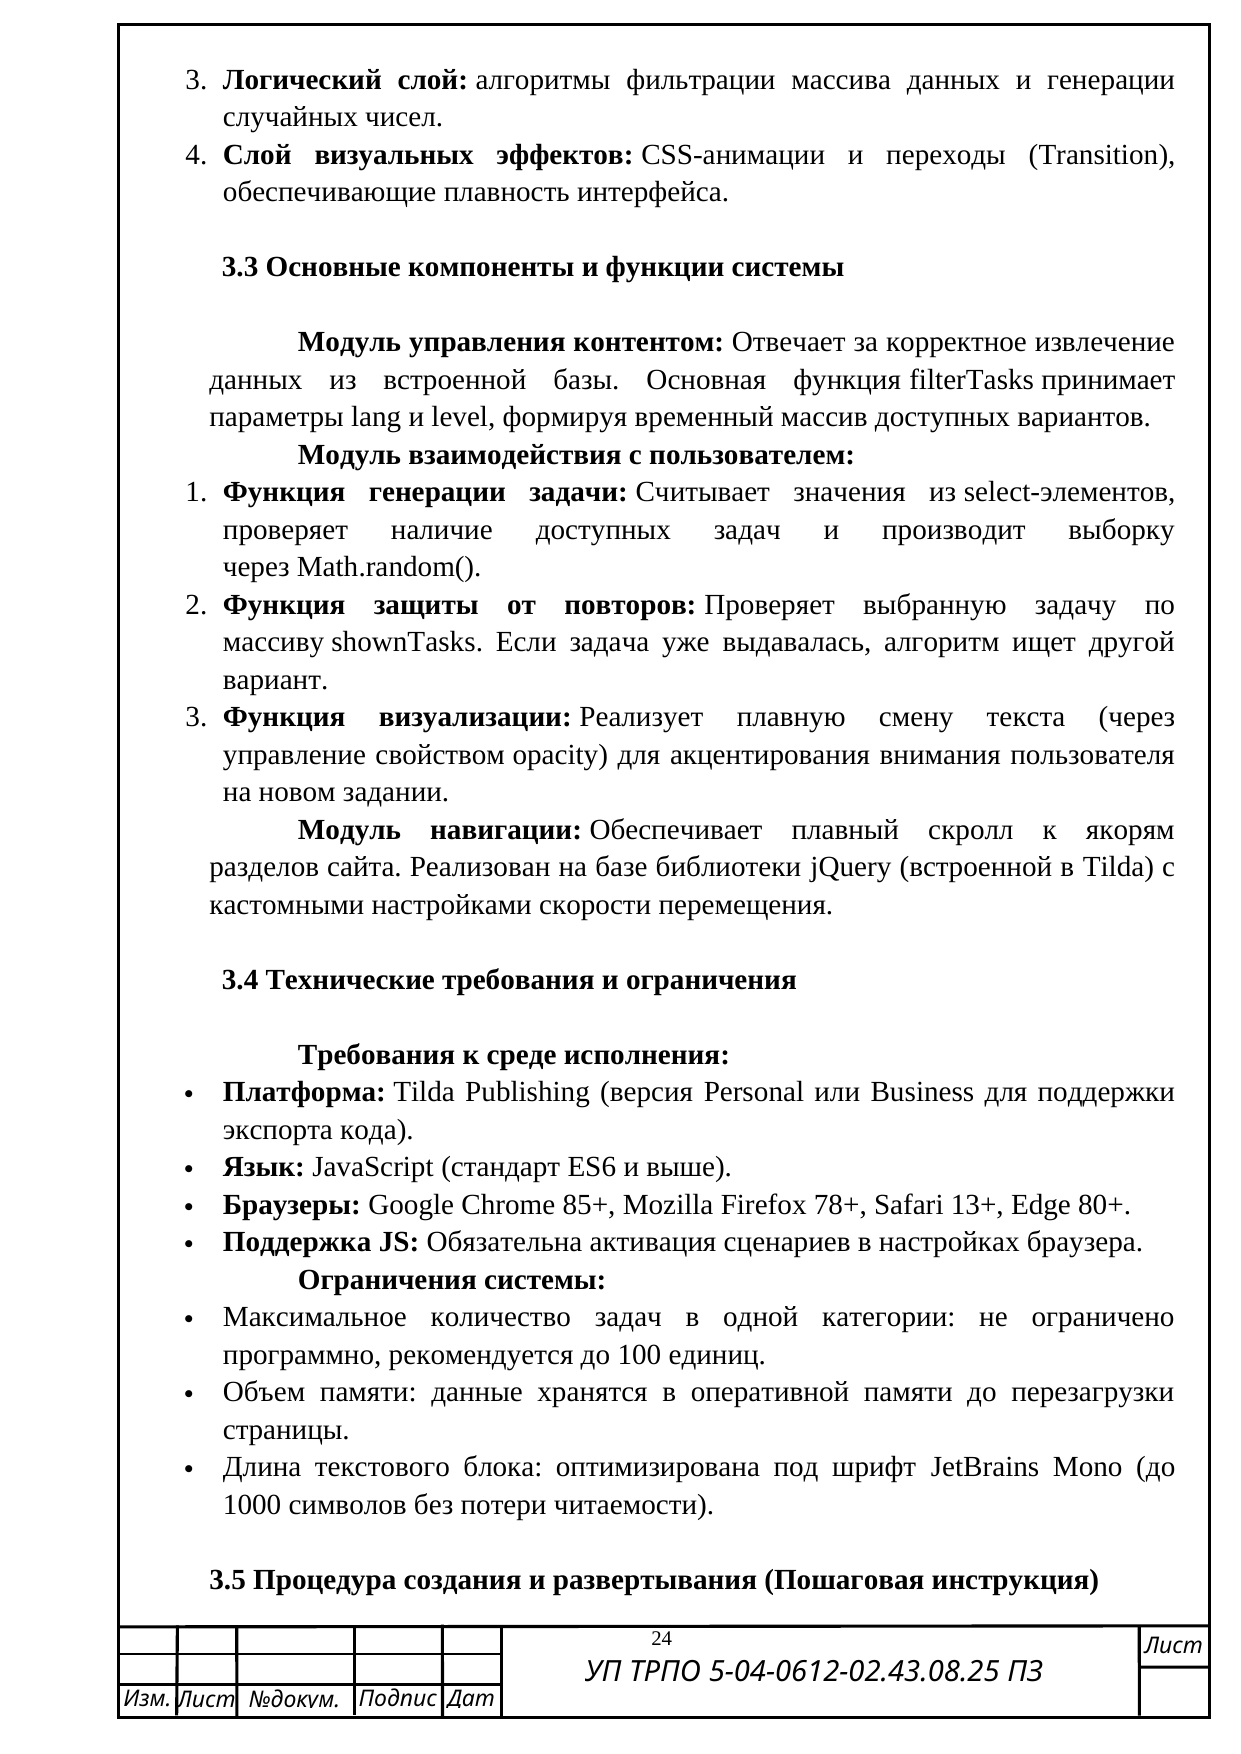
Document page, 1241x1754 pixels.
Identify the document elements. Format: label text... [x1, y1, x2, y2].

list Язык: JavaScript (стандарт ES6 и выше). [185, 1147, 1175, 1184]
list Браузеры: Google Chrome 85+, Mozilla Firefox 78+, Safari 13+, Edge 80+. [185, 1184, 1175, 1222]
list Объем памяти: данные хранятся в оперативной памяти до перезагрузки страницы. [185, 1372, 1175, 1447]
list Логический слой: алгоритмы фильтрации массива данных и генерации случайных чисел. [185, 59, 1175, 134]
text 3.3 Основные компоненты и функции системы [162, 247, 1175, 284]
list Функция визуализации: Реализует плавную смену текста (через управление свойством opacity) для акцентирования внимания пользователя на новом задании. [185, 697, 1175, 809]
list Длина текстового блока: оптимизирована под шрифт JetBrains Mono (до 1000 символов без потери читаемости). [185, 1447, 1175, 1522]
list Слой визуальных эффектов: CSS-анимации и переходы (Transition), обеспечивающие плавность интерфейса. [185, 134, 1175, 209]
list Платформа: Tilda Publishing (версия Personal или Business для поддержки экспорта кода). [185, 1072, 1175, 1147]
text 3.4 Технические требования и ограничения [162, 959, 1175, 997]
text Модуль навигации: Обеспечивает плавный скролл к якорям разделов сайта. Реализован на базе библиотеки jQuery (встроенной в Tilda) с кастомными настройками скорости перемещения. [209, 809, 1175, 922]
list Функция защиты от повторов: Проверяет выбранную задачу по массиву shownTasks. Если задача уже выдавалась, алгоритм ищет другой вариант. [185, 584, 1175, 697]
text Модуль взаимодействия с пользователем: [209, 434, 1175, 472]
text Модуль управления контентом: Отвечает за корректное извлечение данных из встроенной базы. Основная функция filterTasks принимает параметры lang и level, формируя временный массив доступных вариантов. [209, 322, 1175, 434]
list Максимальное количество задач в одной категории: не ограничено программно, рекомендуется до 100 единиц. [185, 1297, 1175, 1372]
text Требования к среде исполнения: [209, 1034, 1175, 1072]
list Функция генерации задачи: Считывает значения из select-элементов, проверяет наличие доступных задач и производит выборку через Math.random(). [185, 472, 1175, 584]
text Ограничения системы: [209, 1259, 1175, 1297]
text 3.5 Процедура создания и развертывания (Пошаговая инструкция) [209, 1559, 1175, 1597]
list Поддержка JS: Обязательна активация сценариев в настройках браузера. [185, 1222, 1175, 1259]
